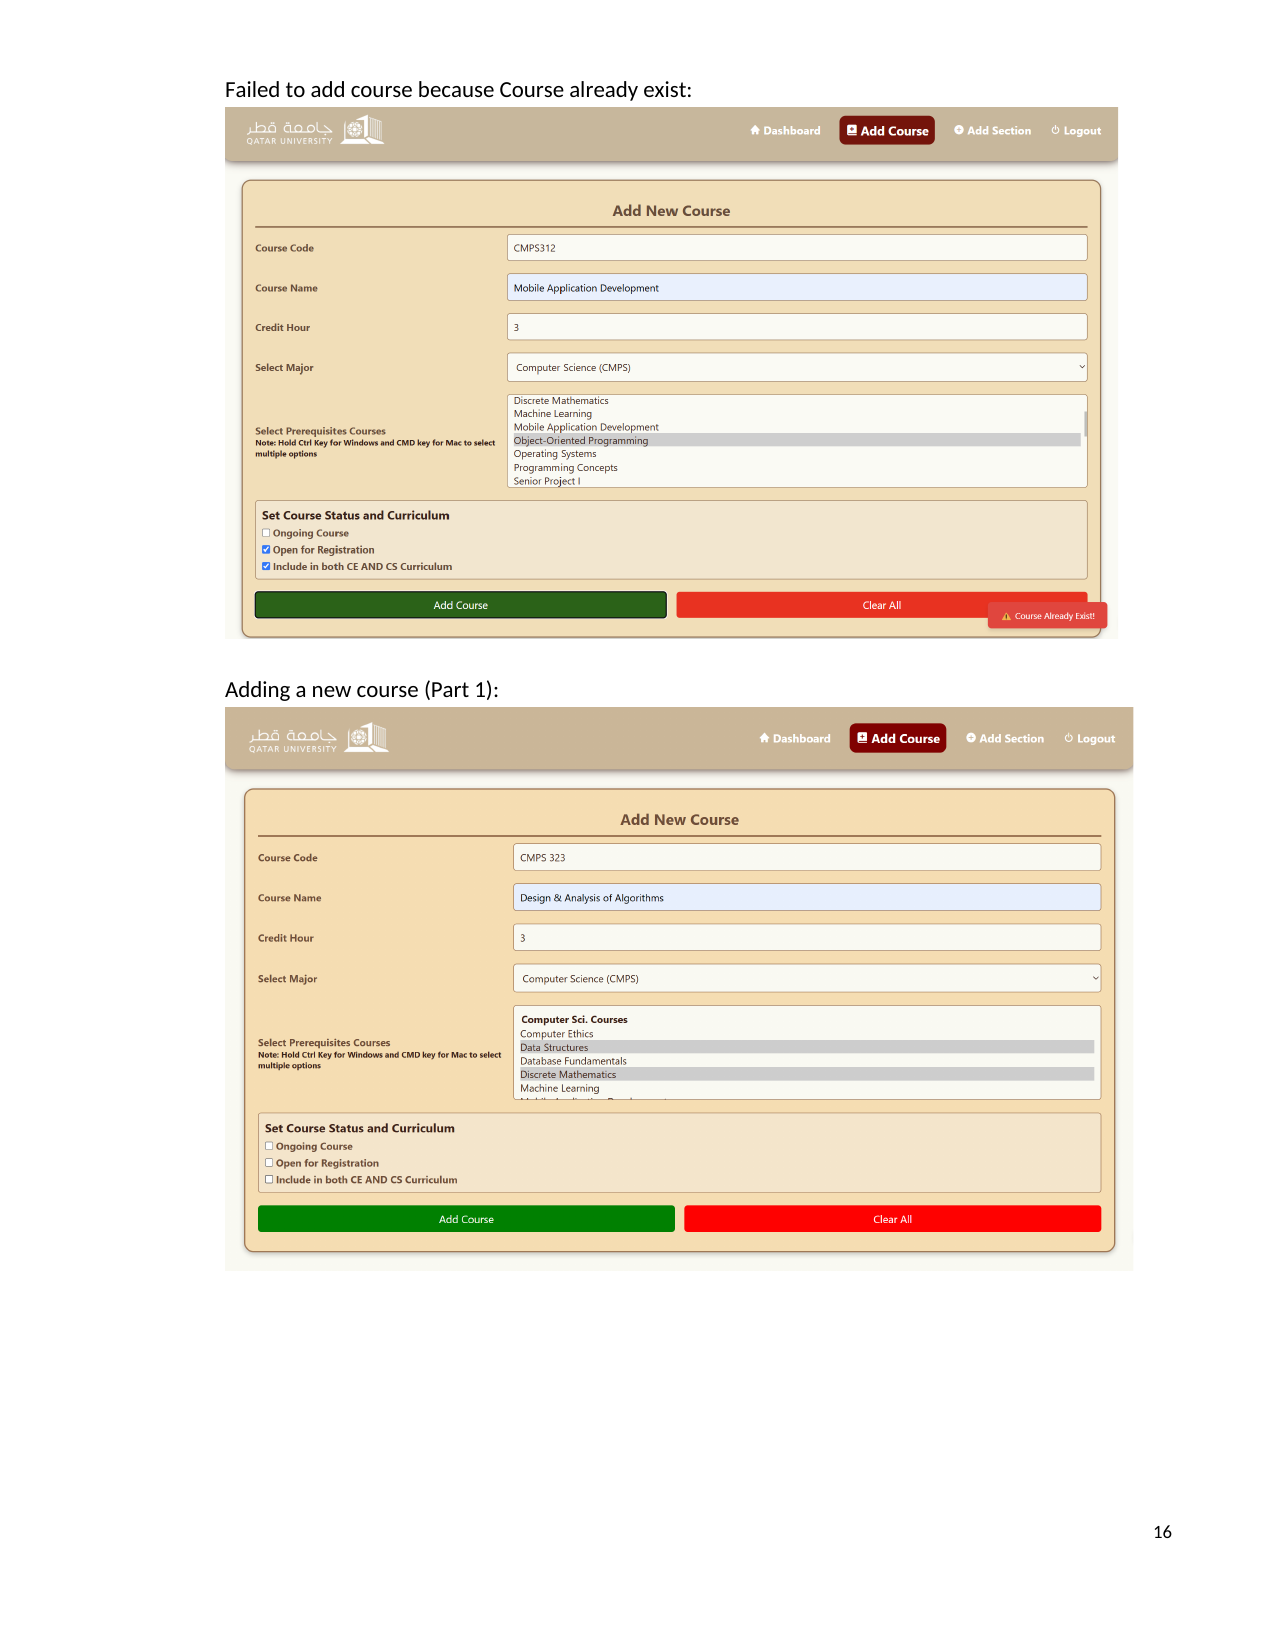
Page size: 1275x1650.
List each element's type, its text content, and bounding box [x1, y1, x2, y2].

picture [225, 707, 1134, 1271]
text Adding a new course (Part 1): [75, 675, 1173, 703]
picture [225, 107, 1119, 639]
text Failed to add course because Course already exist: [75, 75, 1173, 103]
